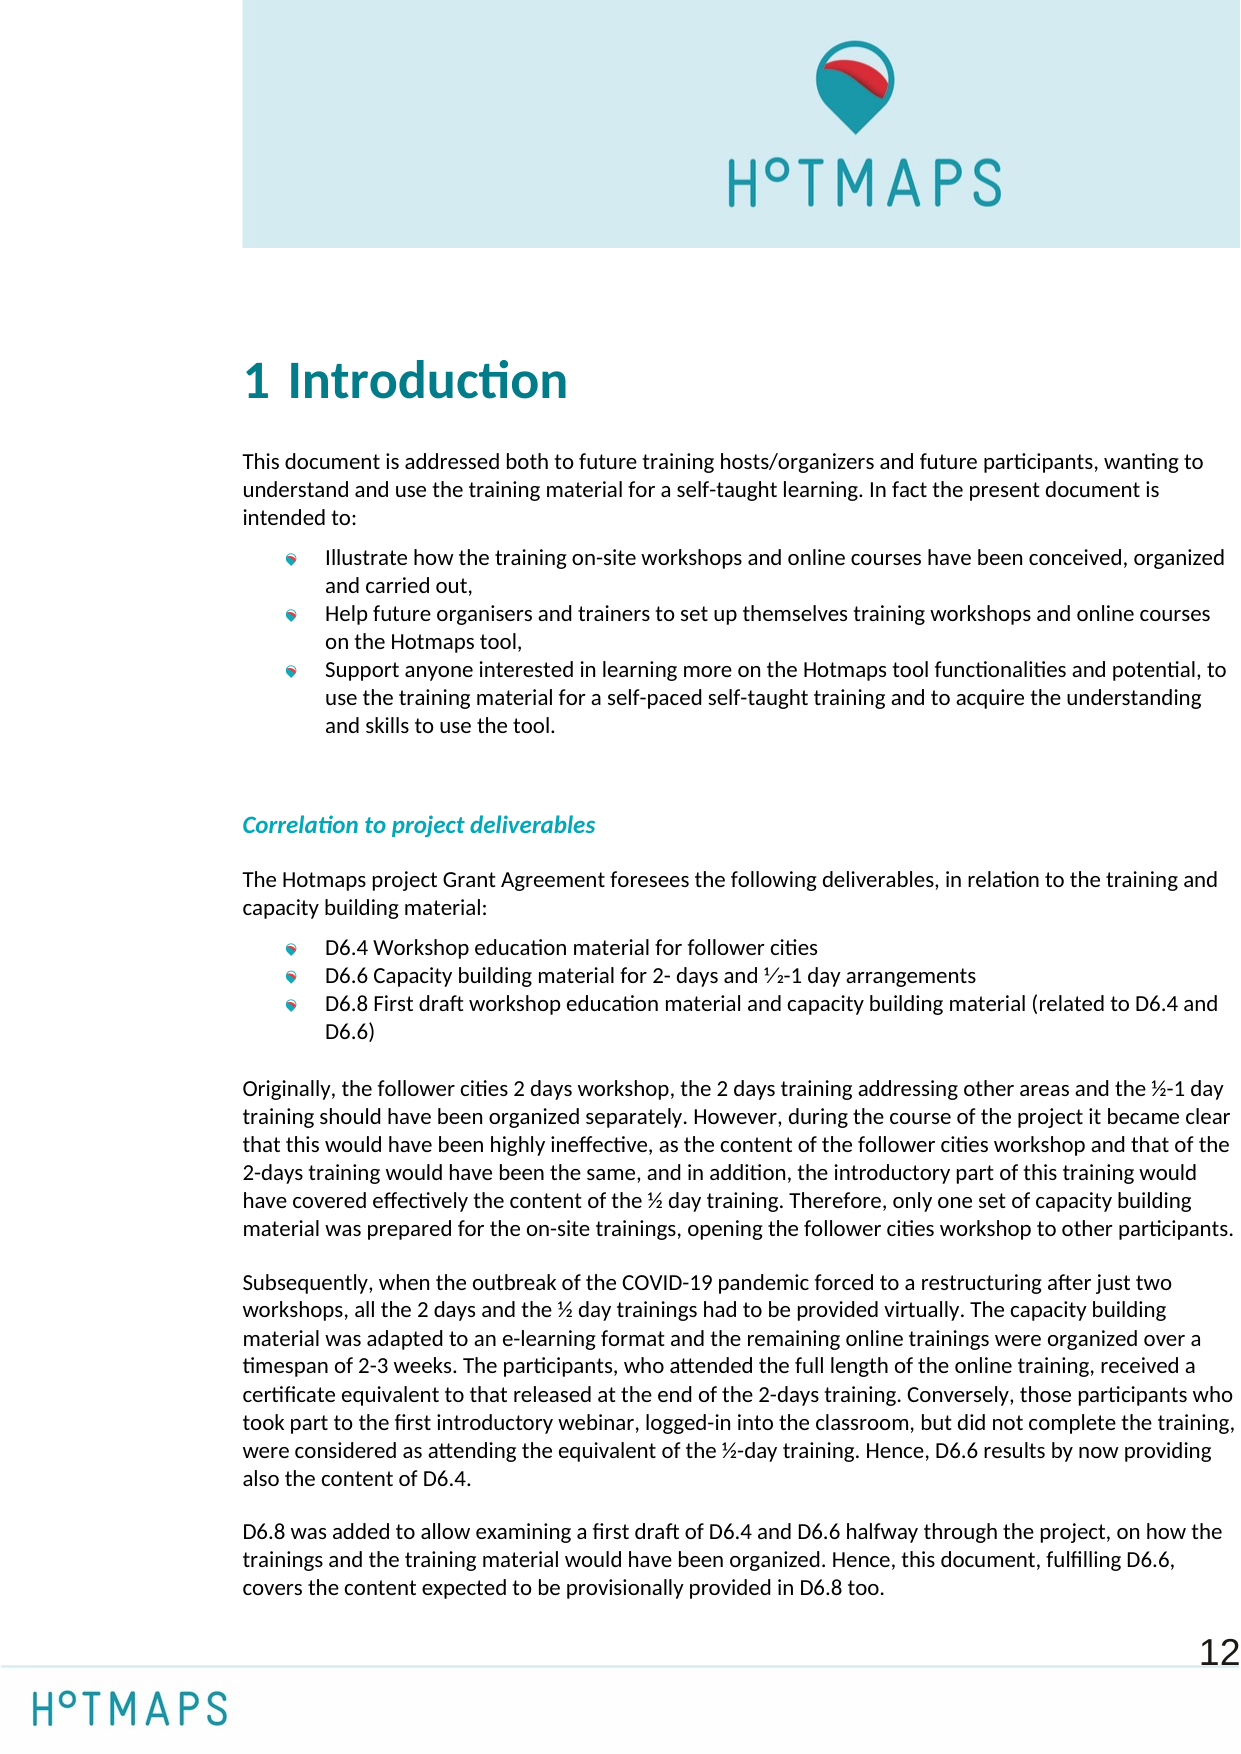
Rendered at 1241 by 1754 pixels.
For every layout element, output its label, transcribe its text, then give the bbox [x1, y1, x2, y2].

picture [242, 0, 1241, 248]
picture [284, 549, 298, 566]
list Illustrate how the training on-site workshops and online courses have been conceived, organized and carried out, [283, 543, 1240, 599]
text D6.8 was added to allow examining a first draft of D6.4 and D6.6 halfway through the project, on how the trainings and the training material would have been organized. Hence, this document, fulfilling D6.6, covers the content expected to be provisionally provided in D6.8 too. [242, 1517, 1240, 1601]
list D6.8 First draft workshop education material and capacity building material (related to D6.4 and D6.6) [283, 989, 1240, 1045]
text The Hotmaps project Grant Agreement foresees the following deliverables, in relation to the training and capacity building material: [242, 865, 1240, 921]
picture [284, 661, 298, 678]
picture [0, 1665, 1240, 1754]
subtitle Correlation to project deliverables [242, 809, 1240, 840]
text Subsequently, when the outbreak of the COVID-19 pandemic forced to a restructuring after just two workshops, all the 2 days and the ½ day trainings had to be provided virtually. The capacity building material was adapted to an e-learning format and the remaining online trainings were organized over a timespan of 2-3 weeks. The participants, who attended the full length of the online training, received a certificate equivalent to that released at the end of the 2-days training. Conversely, those participants who took part to the first introductory webinar, logged-in into the classroom, but did not complete the training, were considered as attending the equivalent of the ½-day training. Hence, D6.6 results by now providing also the content of D6.4. [242, 1268, 1240, 1492]
list D6.6 Capacity building material for 2- days and 1⁄2-1 day arrangements [283, 961, 1240, 989]
list Help future organisers and trainers to set up themselves training workshops and online courses on the Hotmaps tool, [283, 599, 1240, 655]
list D6.4 Workshop education material for follower cities [283, 933, 1240, 961]
picture [284, 939, 298, 956]
picture [284, 995, 298, 1012]
text Originally, the follower cities 2 days workshop, the 2 days training addressing other areas and the ½-1 day training should have been organized separately. However, during the course of the project it became clear that this would have been highly ineffective, as the content of the follower cities workshop and that of the 2-days training would have been the same, and in addition, the introductory part of this training would have covered effectively the content of the ½ day training. Therefore, only one set of capacity building material was prepared for the on-site trainings, opening the follower cities workshop to other participants. [242, 1074, 1240, 1243]
picture [284, 605, 298, 622]
picture [284, 966, 298, 984]
text This document is addressed both to future training hosts/organizers and future participants, wanting to understand and use the training material for a self-taught learning. In fact the present document is intended to: [242, 447, 1240, 531]
subtitle Introduction [242, 346, 1240, 412]
list Support anyone interested in learning more on the Hotmaps tool functionalities and potential, to use the training material for a self-paced self-taught training and to acquire the understanding and skills to use the tool. [283, 655, 1240, 739]
